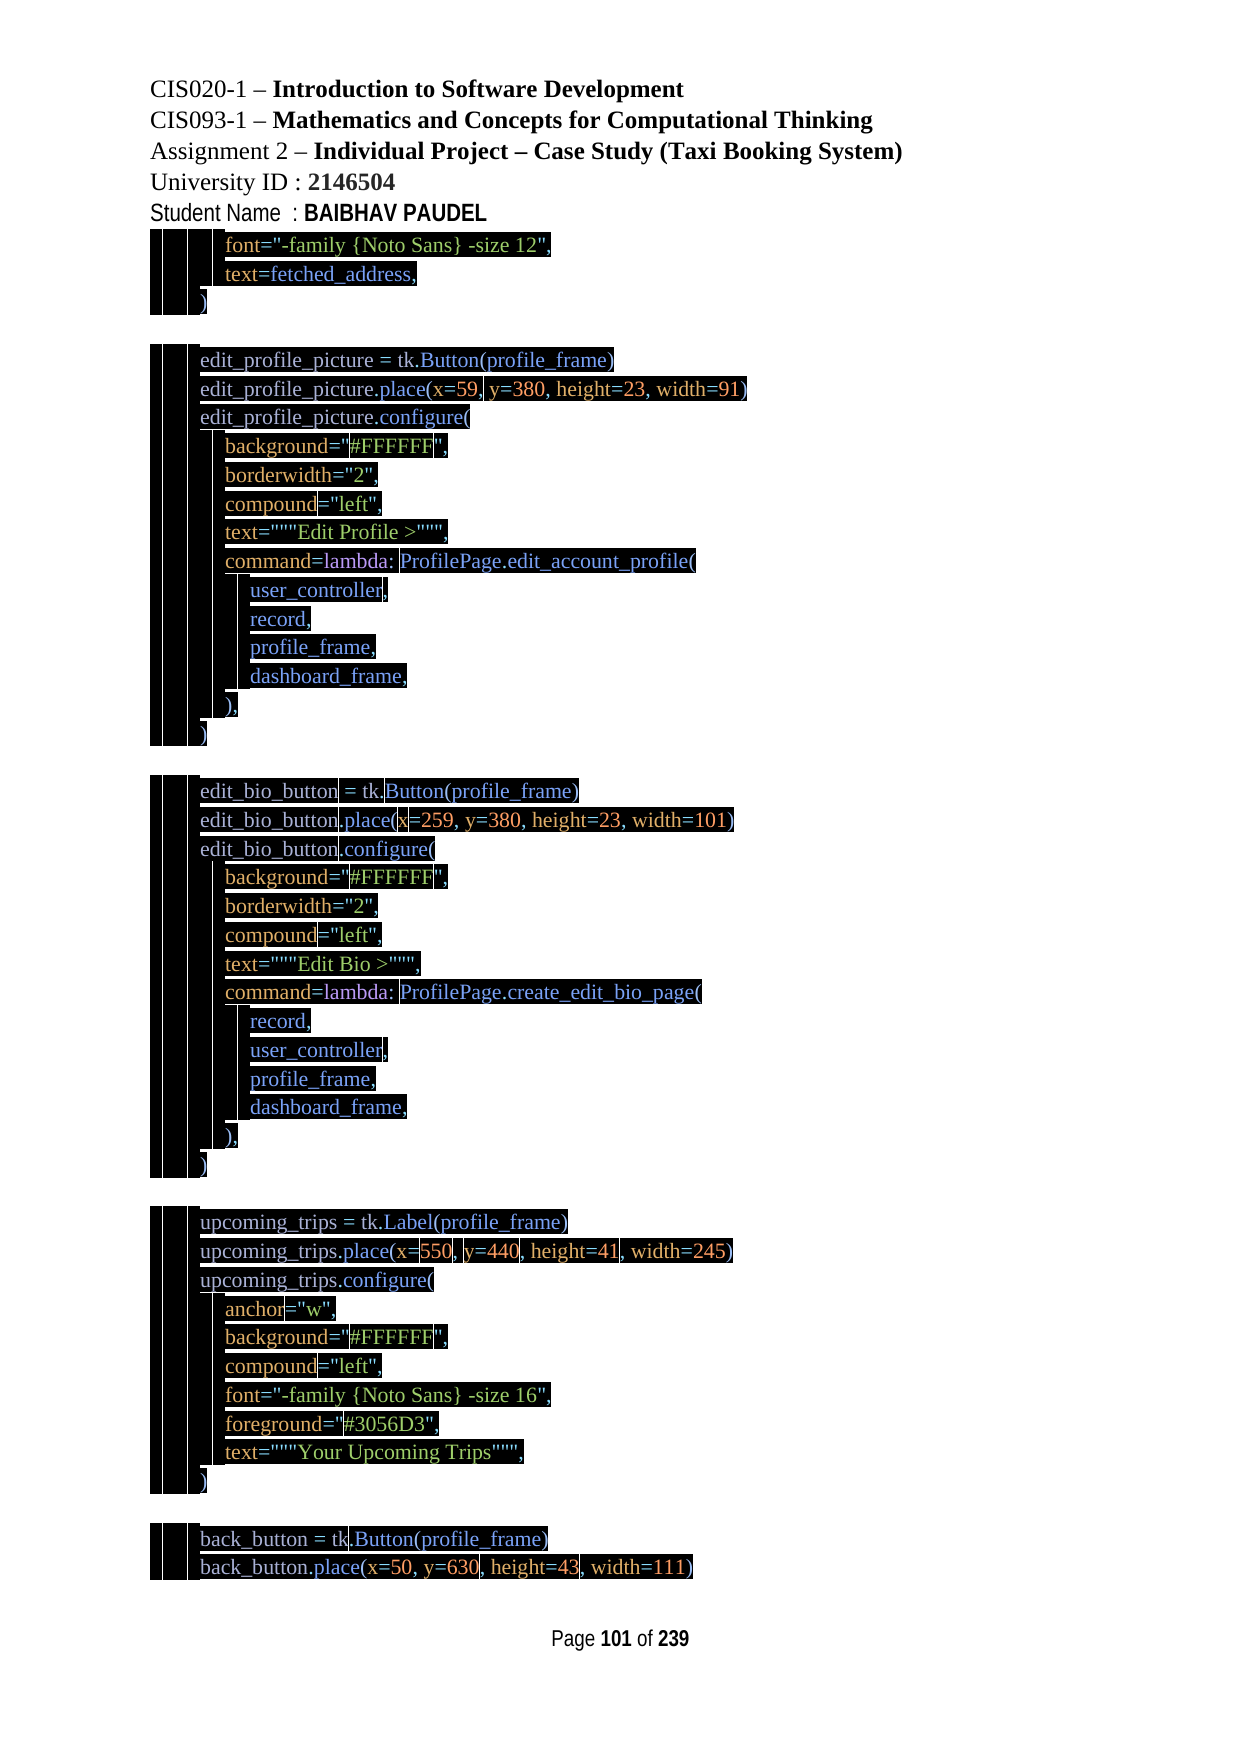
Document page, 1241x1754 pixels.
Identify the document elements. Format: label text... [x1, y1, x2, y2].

text profile_frame, [250, 1063, 1090, 1091]
text text="""Your Upcoming Trips""", [225, 1436, 1090, 1465]
text profile_frame, [250, 631, 1090, 660]
text text="""Edit Profile >""", [225, 516, 1090, 545]
text compound="left", [225, 919, 1090, 948]
text borderwidth="2", [225, 459, 1090, 488]
text background="#FFFFFF", [225, 861, 1090, 890]
text text=fetched_address, [225, 258, 1090, 286]
text edit_bio_button = tk.Button(profile_frame) [200, 775, 1090, 804]
text edit_profile_picture.configure( [200, 401, 1090, 430]
text borderwidth="2", [225, 890, 1090, 919]
text back_button = tk.Button(profile_frame) [200, 1523, 1090, 1551]
text record, [250, 1005, 1090, 1034]
text command=lambda: ProfilePage.create_edit_bio_page( [225, 976, 1090, 1005]
text compound="left", [225, 488, 1090, 516]
text upcoming_trips.place(x=550, y=440, height=41, width=245) [200, 1235, 1090, 1264]
text dashboard_frame, [250, 1091, 1090, 1120]
text command=lambda: ProfilePage.edit_account_profile( [225, 545, 1090, 574]
text upcoming_trips = tk.Label(profile_frame) [200, 1206, 1090, 1235]
text upcoming_trips.configure( [200, 1264, 1090, 1293]
text ), [225, 1120, 1090, 1149]
text ) [200, 286, 1090, 315]
text record, [250, 603, 1090, 631]
text ) [200, 1149, 1090, 1178]
text dashboard_frame, [250, 660, 1090, 689]
text background="#FFFFFF", [225, 430, 1090, 459]
text edit_bio_button.configure( [200, 833, 1090, 861]
text compound="left", [225, 1350, 1090, 1379]
text ) [200, 718, 1090, 746]
text edit_bio_button.place(x=259, y=380, height=23, width=101) [200, 804, 1090, 833]
text edit_profile_picture = tk.Button(profile_frame) [200, 344, 1090, 373]
text user_controller, [250, 1034, 1090, 1063]
text ), [225, 689, 1090, 718]
text anchor="w", [225, 1293, 1090, 1321]
text foreground="#3056D3", [225, 1408, 1090, 1436]
text text="""Edit Bio >""", [225, 948, 1090, 976]
text back_button.place(x=50, y=630, height=43, width=111) [200, 1551, 1090, 1580]
text edit_profile_picture.place(x=59, y=380, height=23, width=91) [200, 373, 1090, 401]
text ) [200, 1465, 1090, 1494]
text font="-family {Noto Sans} -size 12", [225, 229, 1090, 258]
text user_controller, [250, 574, 1090, 603]
text font="-family {Noto Sans} -size 16", [225, 1379, 1090, 1408]
text background="#FFFFFF", [225, 1321, 1090, 1350]
